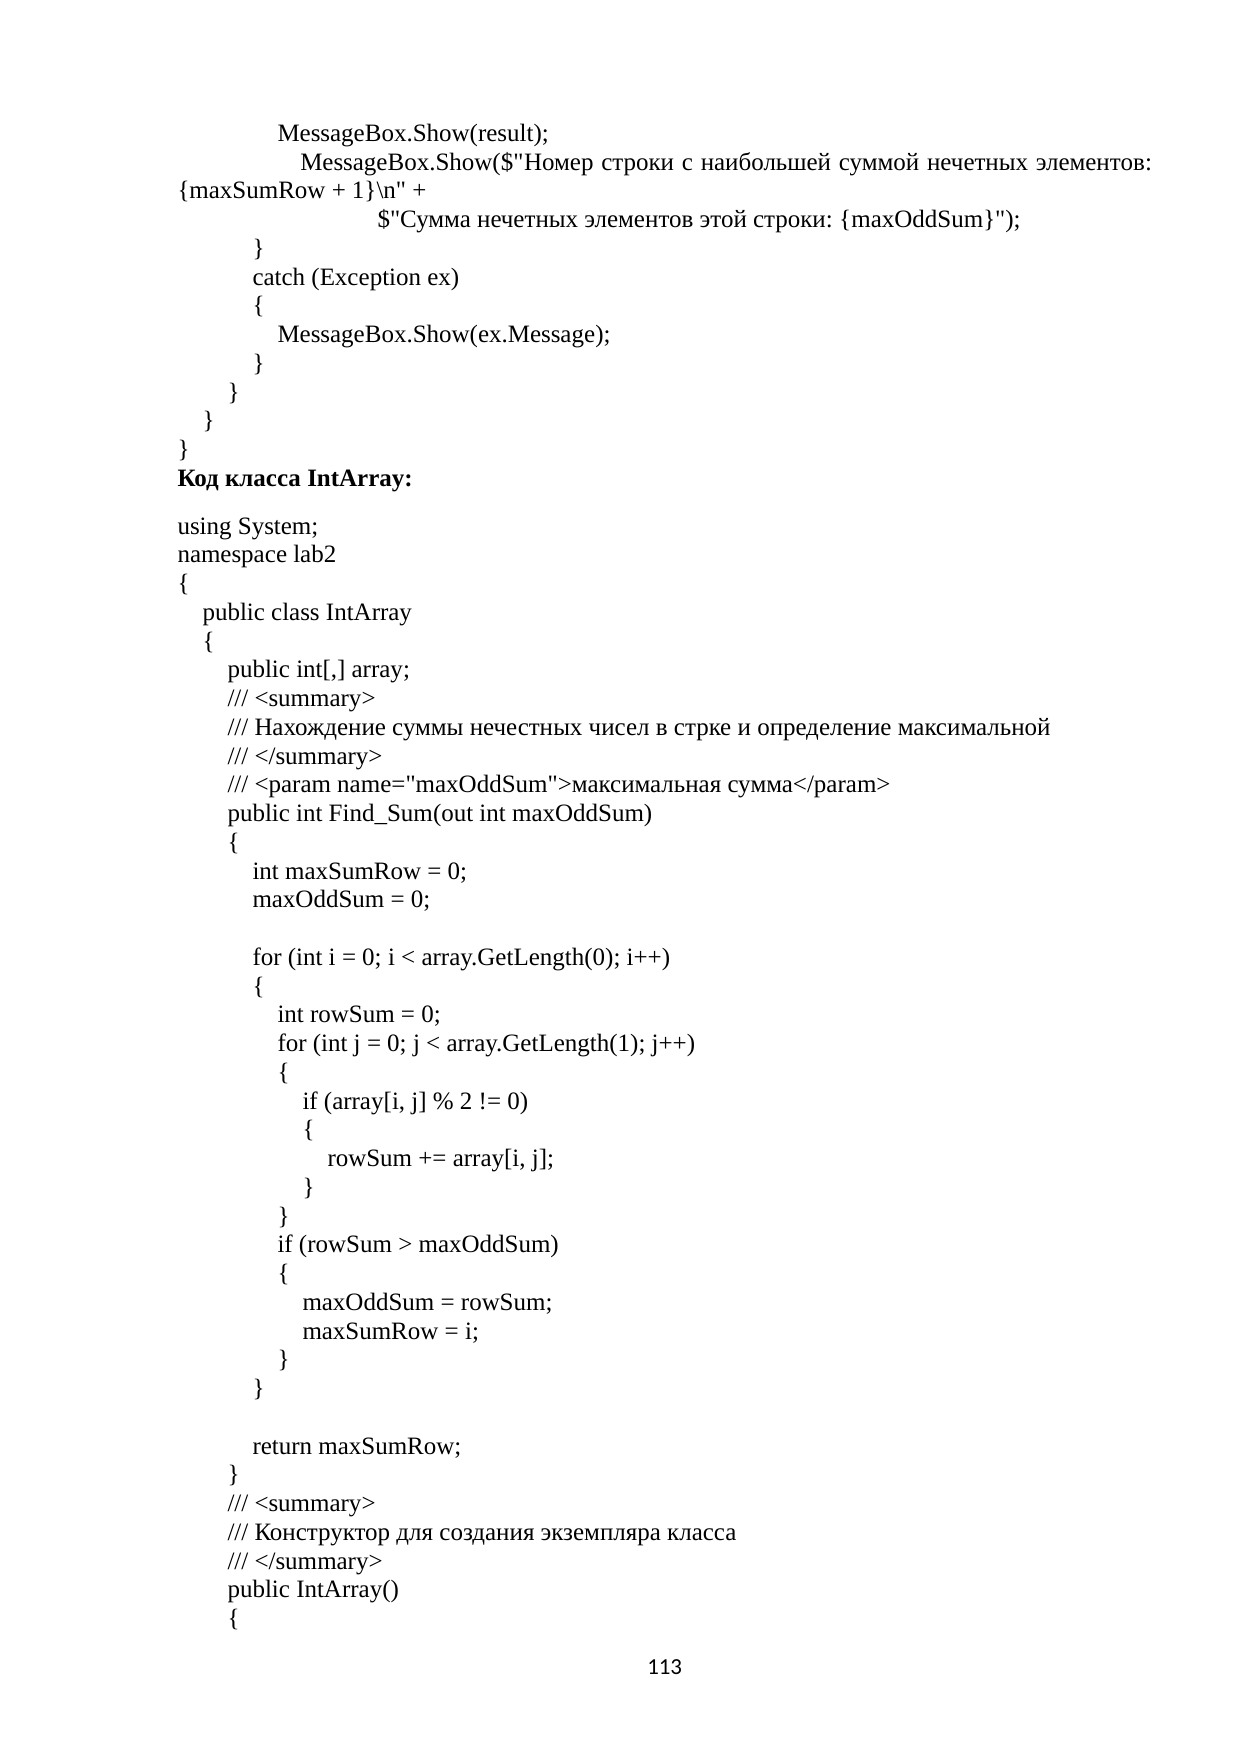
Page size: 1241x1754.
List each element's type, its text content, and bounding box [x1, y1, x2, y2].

text } [177, 1373, 1152, 1402]
text using System; [177, 511, 1152, 539]
text MessageBox.Show($"Номер строки с наибольшей суммой нечетных элементов: {maxSumRow + 1}\n" + [177, 147, 1152, 204]
text if (array[i, j] % 2 != 0) [177, 1086, 1152, 1114]
text /// <param name="maxOddSum">максимальная сумма</param> [177, 769, 1152, 798]
text public class IntArray [177, 597, 1152, 626]
text int rowSum = 0; [177, 999, 1152, 1028]
text namespace lab2 [177, 539, 1152, 568]
text $"Сумма нечетных элементов этой строки: {maxOddSum}"); [177, 204, 1152, 233]
text { [177, 291, 1152, 319]
text /// </summary> [177, 741, 1152, 769]
text public int[,] array; [177, 654, 1152, 683]
text public int Find_Sum(out int maxOddSum) [177, 798, 1152, 827]
text /// <summary> [177, 1488, 1152, 1517]
text for (int i = 0; i < array.GetLength(0); i++) [177, 942, 1152, 971]
text for (int j = 0; j < array.GetLength(1); j++) [177, 1028, 1152, 1057]
text { [177, 1057, 1152, 1086]
text public IntArray() [177, 1574, 1152, 1603]
text } [177, 1201, 1152, 1229]
text return maxSumRow; [177, 1431, 1152, 1459]
text { [177, 1114, 1152, 1143]
text if (rowSum > maxOddSum) [177, 1229, 1152, 1258]
text MessageBox.Show(ex.Message); [177, 319, 1152, 348]
text } [177, 233, 1152, 262]
text } [177, 1172, 1152, 1201]
text maxSumRow = i; [177, 1316, 1152, 1344]
text maxOddSum = rowSum; [177, 1287, 1152, 1316]
text } [177, 348, 1152, 377]
text /// </summary> [177, 1546, 1152, 1574]
text } [177, 1459, 1152, 1488]
text rowSum += array[i, j]; [177, 1143, 1152, 1172]
text { [177, 827, 1152, 856]
text Код класса IntArray: [177, 463, 1152, 492]
text { [177, 568, 1152, 597]
text { [177, 1603, 1152, 1632]
text MessageBox.Show(result); [177, 118, 1152, 147]
text /// Нахождение суммы нечестных чисел в стрке и определение максимальной [177, 712, 1152, 741]
text int maxSumRow = 0; [177, 856, 1152, 884]
text } [177, 377, 1152, 406]
text } [177, 406, 1152, 434]
text { [177, 971, 1152, 999]
text maxOddSum = 0; [177, 884, 1152, 913]
text /// <summary> [177, 683, 1152, 712]
text { [177, 1258, 1152, 1287]
text catch (Exception ex) [177, 262, 1152, 291]
text } [177, 1344, 1152, 1373]
text /// Конструктор для создания экземпляра класса [177, 1517, 1152, 1546]
text { [177, 626, 1152, 654]
text } [177, 434, 1152, 463]
